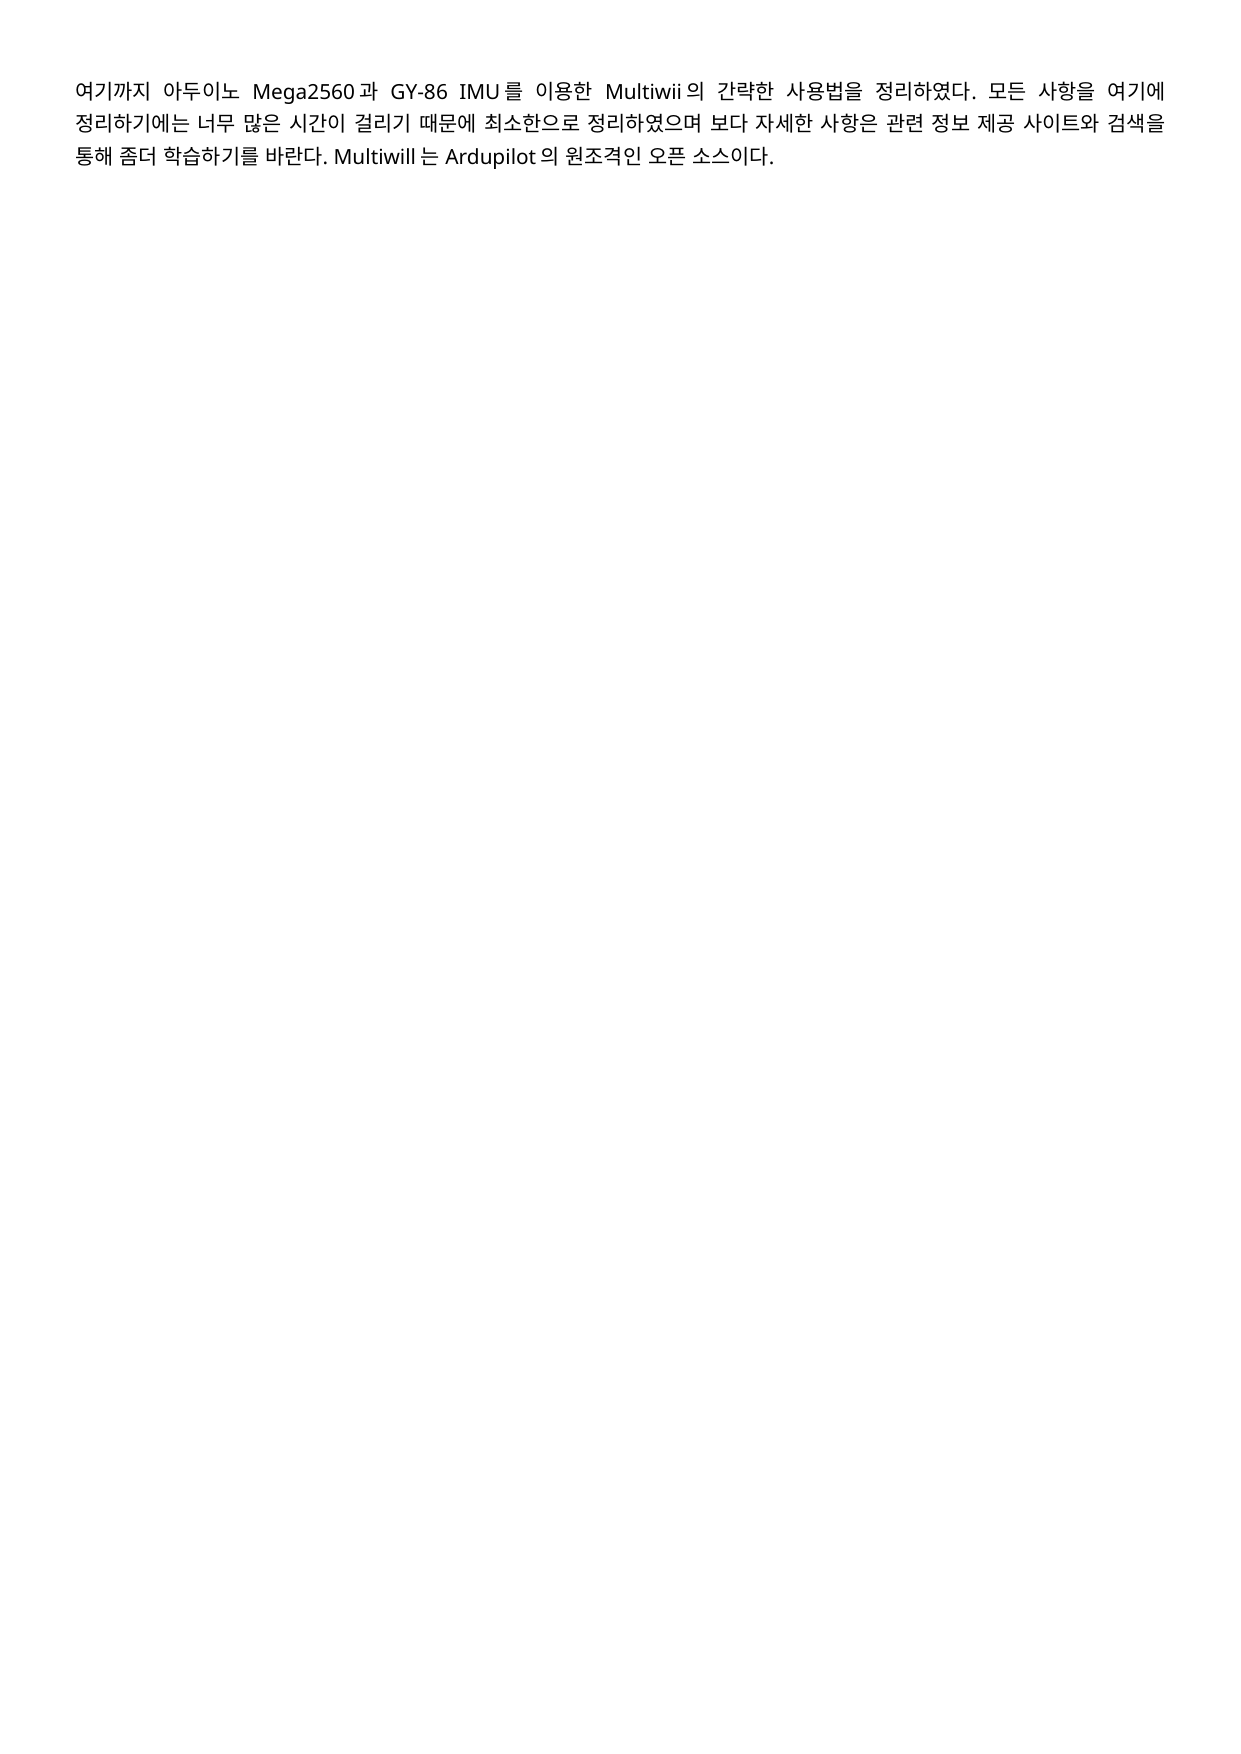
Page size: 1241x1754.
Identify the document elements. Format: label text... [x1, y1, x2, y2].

text 여기까지 아두이노 Mega2560과 GY-86 IMU를 이용한 Multiwii의 간략한 사용법을 정리하였다. 모든 사항을 여기에 정리하기에는 너무 많은 시간이 걸리기 때문에 최소한으로 정리하였으며 보다 자세한 사항은 관련 정보 제공 사이트와 검색을 통해 좀더 학습하기를 바란다. Multiwill는 Ardupilot의 원조격인 오픈 소스이다. [75, 75, 1165, 171]
